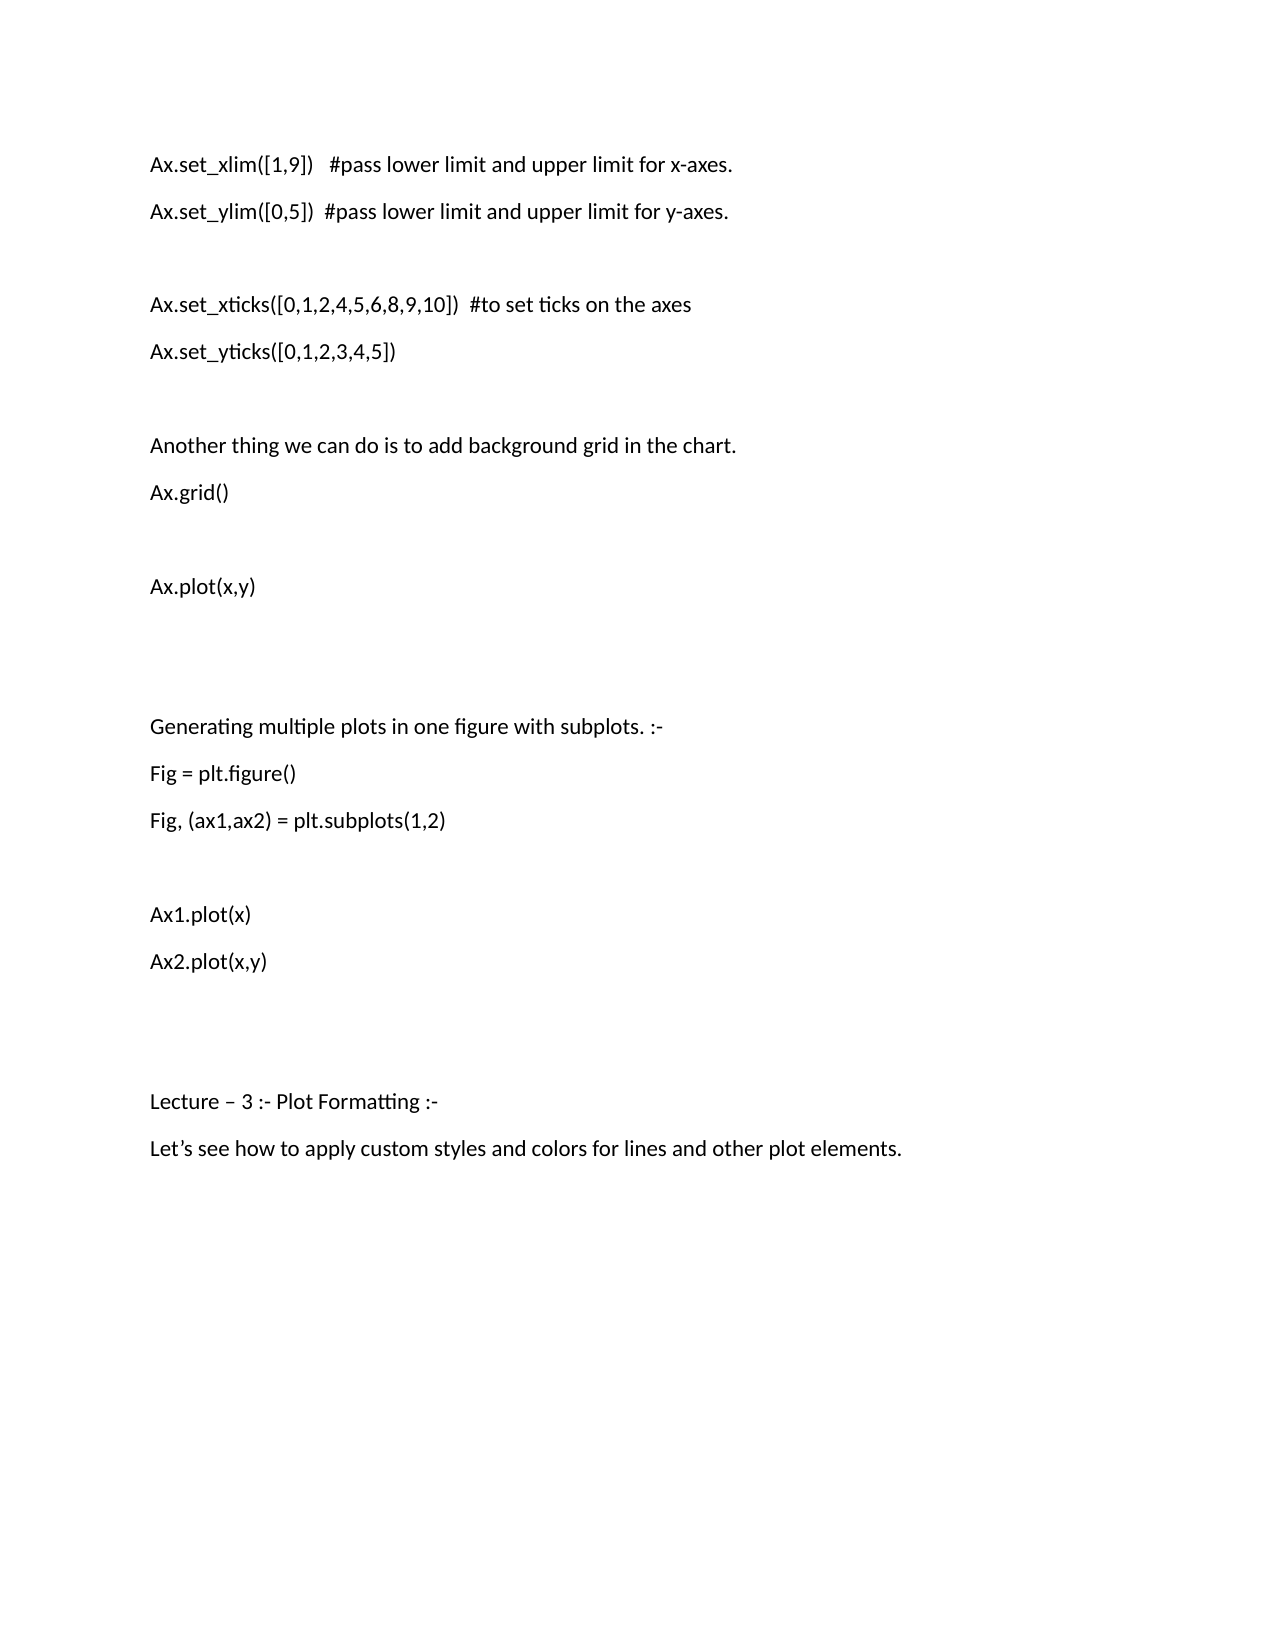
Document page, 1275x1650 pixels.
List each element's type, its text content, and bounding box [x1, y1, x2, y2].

text Ax2.plot(x,y) [150, 947, 1125, 975]
text Generating multiple plots in one figure with subplots. :- [150, 712, 1125, 741]
text Ax.set_ylim([0,5]) #pass lower limit and upper limit for y-axes. [150, 197, 1125, 225]
text Ax.plot(x,y) [150, 572, 1125, 600]
text Ax.grid() [150, 478, 1125, 506]
text Another thing we can do is to add background grid in the chart. [150, 431, 1125, 459]
text Ax1.plot(x) [150, 900, 1125, 928]
text Ax.set_xticks([0,1,2,4,5,6,8,9,10]) #to set ticks on the axes [150, 291, 1125, 319]
text Let’s see how to apply custom styles and colors for lines and other plot elements. [150, 1134, 1125, 1162]
text Fig, (ax1,ax2) = plt.subplots(1,2) [150, 806, 1125, 834]
text Lecture – 3 :- Plot Formatting :- [150, 1087, 1125, 1116]
text Ax.set_xlim([1,9]) #pass lower limit and upper limit for x-axes. [150, 150, 1125, 178]
text Fig = plt.figure() [150, 759, 1125, 787]
text Ax.set_yticks([0,1,2,3,4,5]) [150, 337, 1125, 366]
